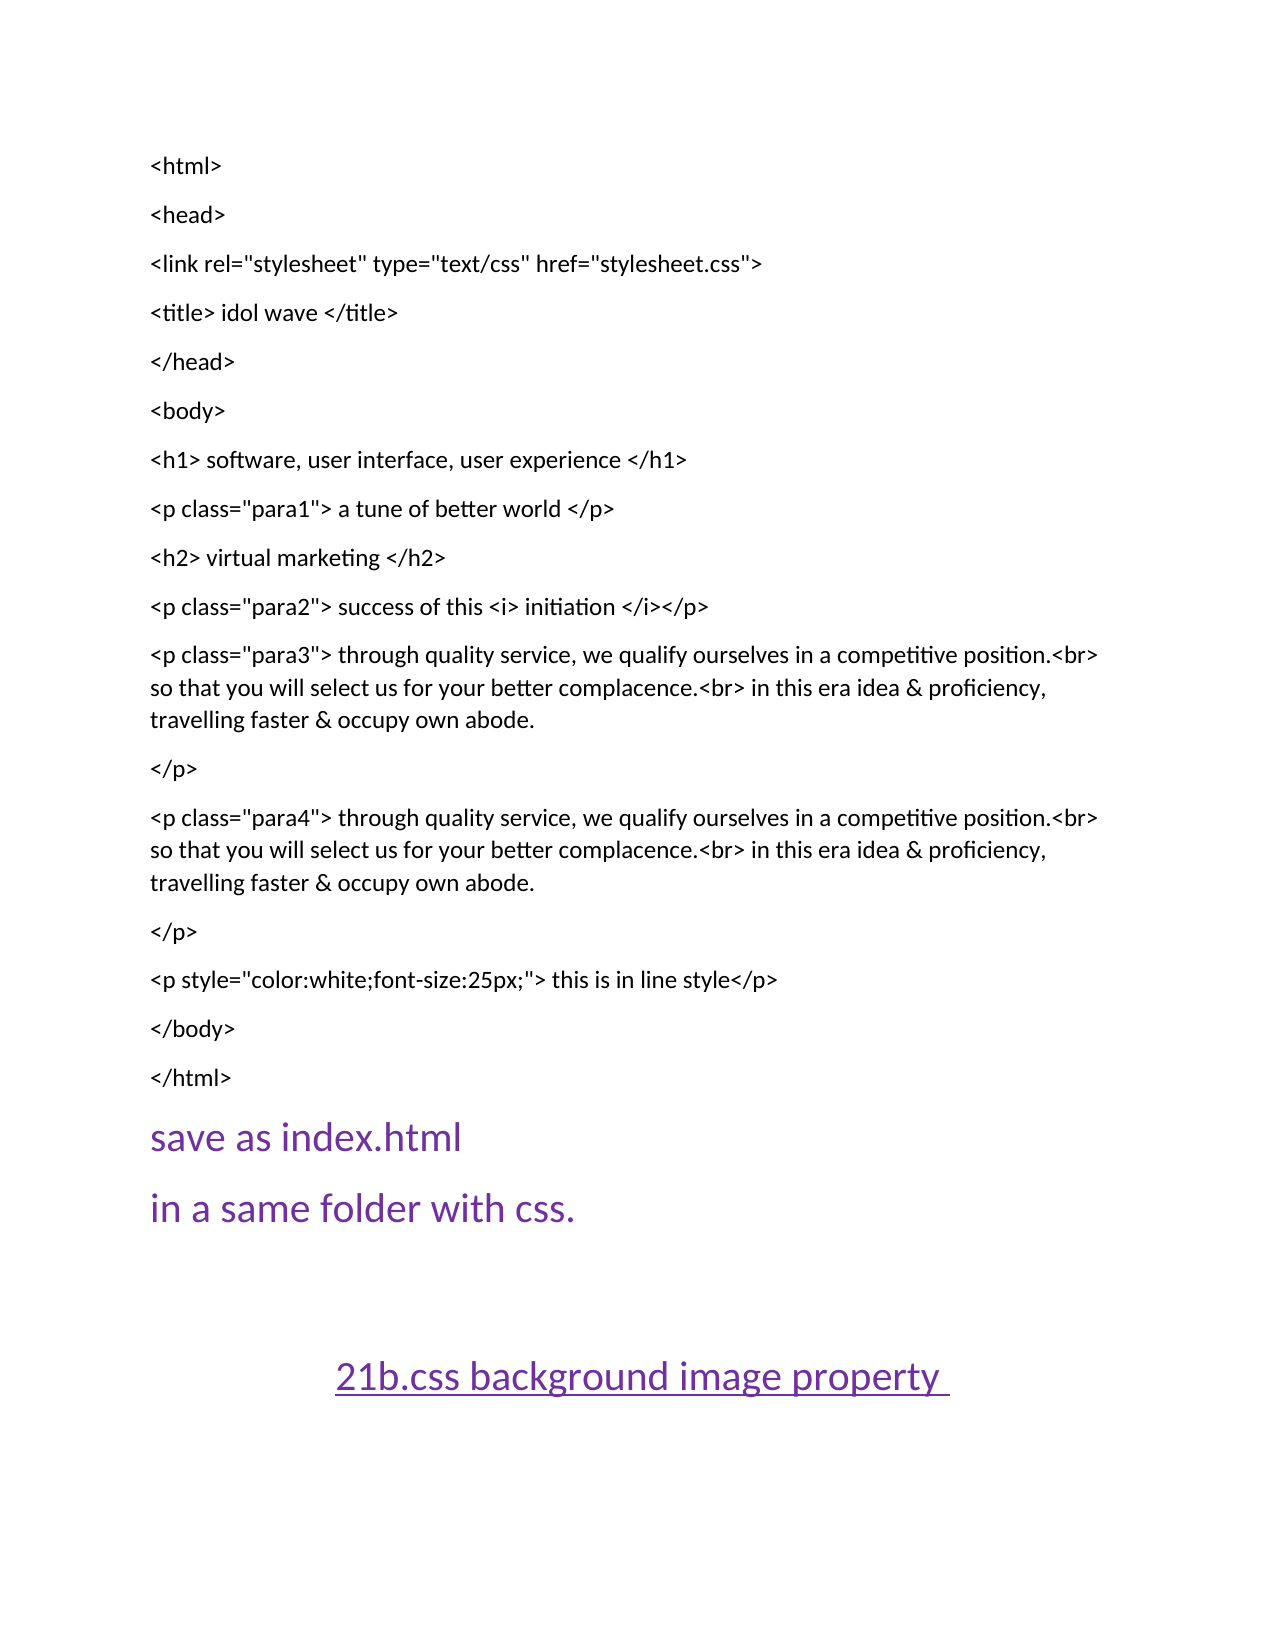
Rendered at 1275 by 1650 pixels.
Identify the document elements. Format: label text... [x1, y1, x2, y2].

text save as index.html [150, 1111, 1125, 1162]
text </html> [150, 1062, 1125, 1093]
text in a same folder with css. [150, 1182, 1125, 1233]
text <head> [150, 199, 1125, 229]
text <html> [150, 150, 1125, 181]
text </p> [150, 753, 1125, 784]
text <h2> virtual marketing </h2> [150, 542, 1125, 572]
text <p class="para4"> through quality service, we qualify ourselves in a competitive position.<br> so that you will select us for your better complacence.<br> in this era idea & proficiency, travelling faster & occupy own abode. [150, 802, 1125, 897]
text <body> [150, 395, 1125, 425]
text </body> [150, 1013, 1125, 1044]
text </head> [150, 346, 1125, 376]
text <title> idol wave </title> [150, 297, 1125, 327]
text <p class="para1"> a tune of better world </p> [150, 493, 1125, 523]
text <h1> software, user interface, user experience </h1> [150, 444, 1125, 474]
text <p style="color:white;font-size:25px;"> this is in line style</p> [150, 964, 1125, 995]
text 21b.css background image property [150, 1350, 1125, 1401]
text <p class="para3"> through quality service, we qualify ourselves in a competitive position.<br> so that you will select us for your better complacence.<br> in this era idea & proficiency, travelling faster & occupy own abode. [150, 639, 1125, 735]
text </p> [150, 916, 1125, 946]
text <link rel="stylesheet" type="text/css" href="stylesheet.css"> [150, 248, 1125, 278]
text <p class="para2"> success of this <i> initiation </i></p> [150, 591, 1125, 621]
